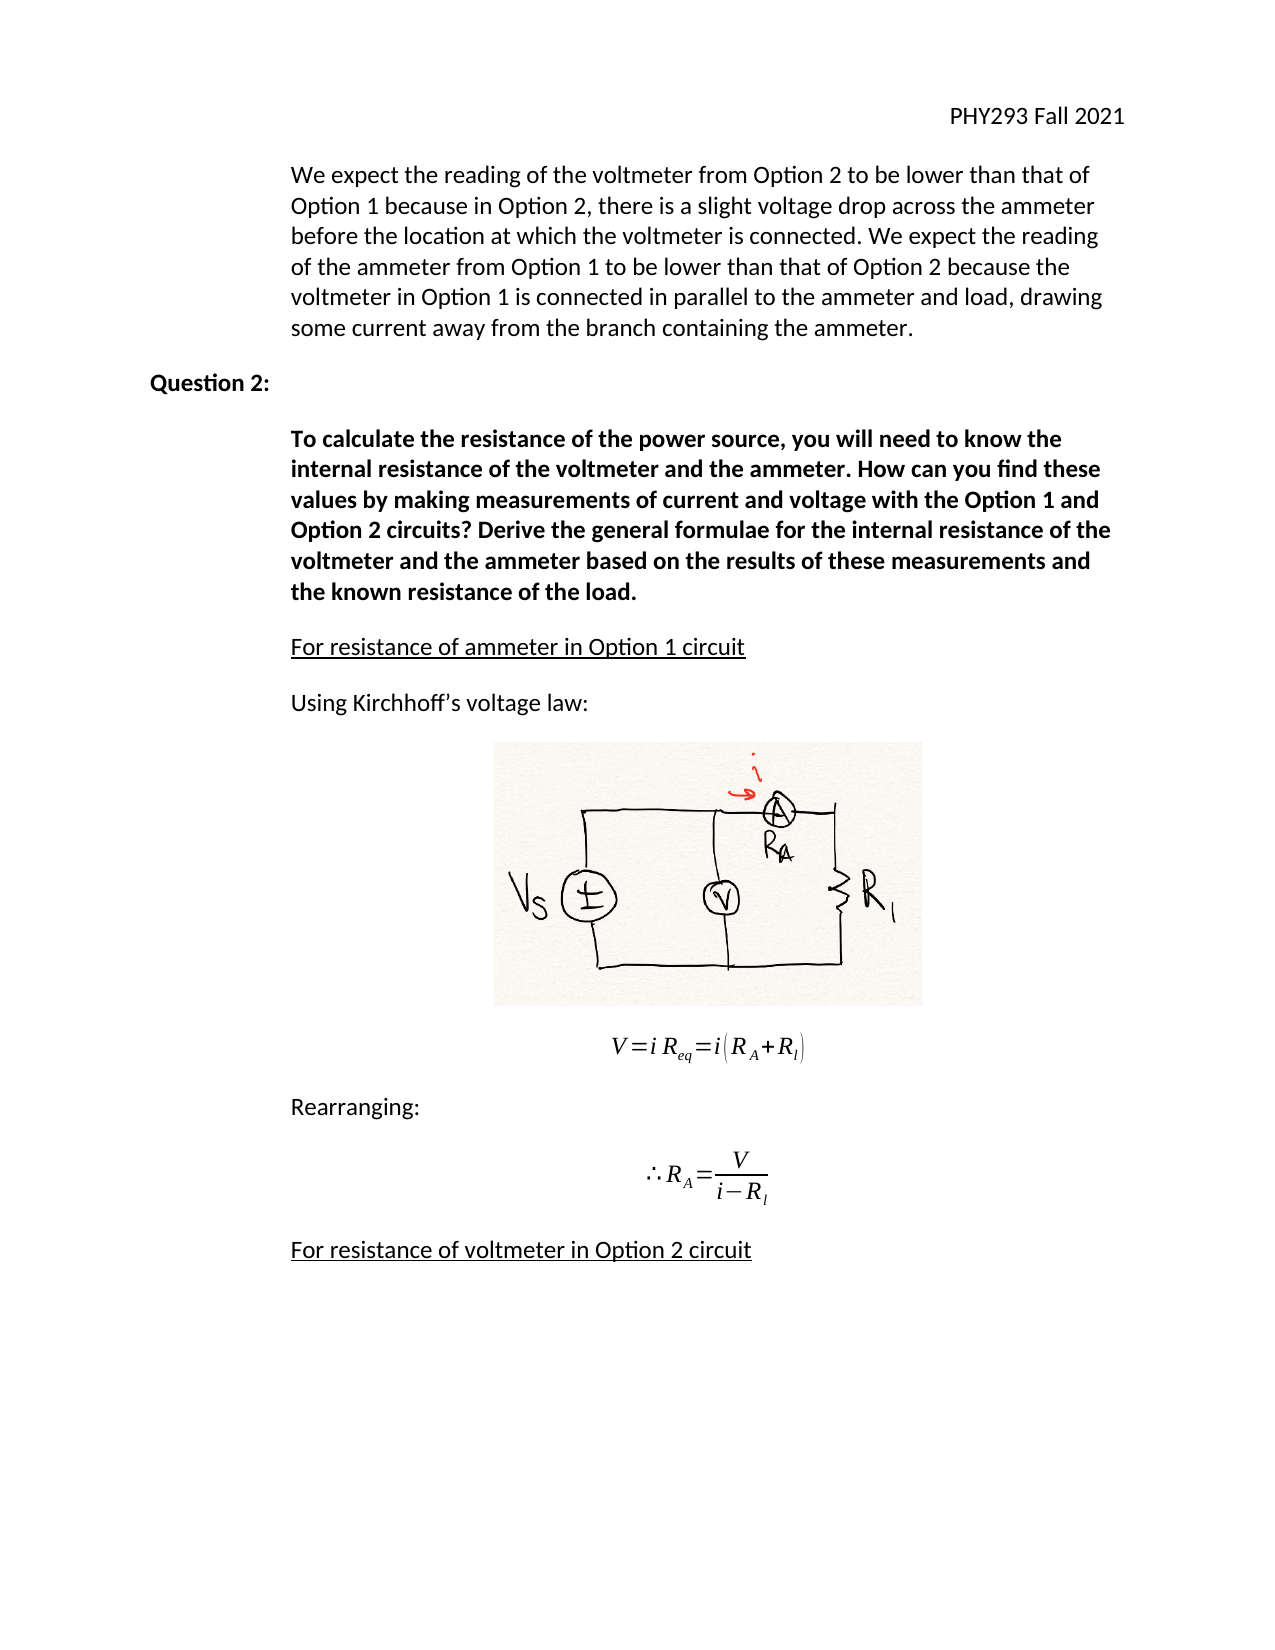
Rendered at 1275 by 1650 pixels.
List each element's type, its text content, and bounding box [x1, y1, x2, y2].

text We expect the reading of the voltmeter from Option 2 to be lower than that of Option 1 because in Option 2, there is a slight voltage drop across the ammeter before the location at which the voltmeter is connected. We expect the reading of the ammeter from Option 1 to be lower than that of Option 2 because the voltmeter in Option 1 is connected in parallel to the ammeter and load, drawing some current away from the branch containing the ammeter. [291, 159, 1125, 342]
text For resistance of ammeter in Option 1 circuit [291, 631, 1125, 662]
text Question 2: [150, 367, 1125, 398]
text Using Kirchhoff’s voltage law: [291, 687, 1125, 717]
text For resistance of voltmeter in Option 2 circuit [291, 1234, 1125, 1264]
text Rearranging: [291, 1091, 1125, 1121]
text To calculate the resistance of the power source, you will need to know the internal resistance of the voltmeter and the ammeter. How can you find these values by making measurements of current and voltage with the Option 1 and Option 2 circuits? Derive the general formulae for the internal resistance of the voltmeter and the ammeter based on the results of these measurements and the known resistance of the load. [291, 423, 1125, 606]
picture [493, 742, 923, 1006]
